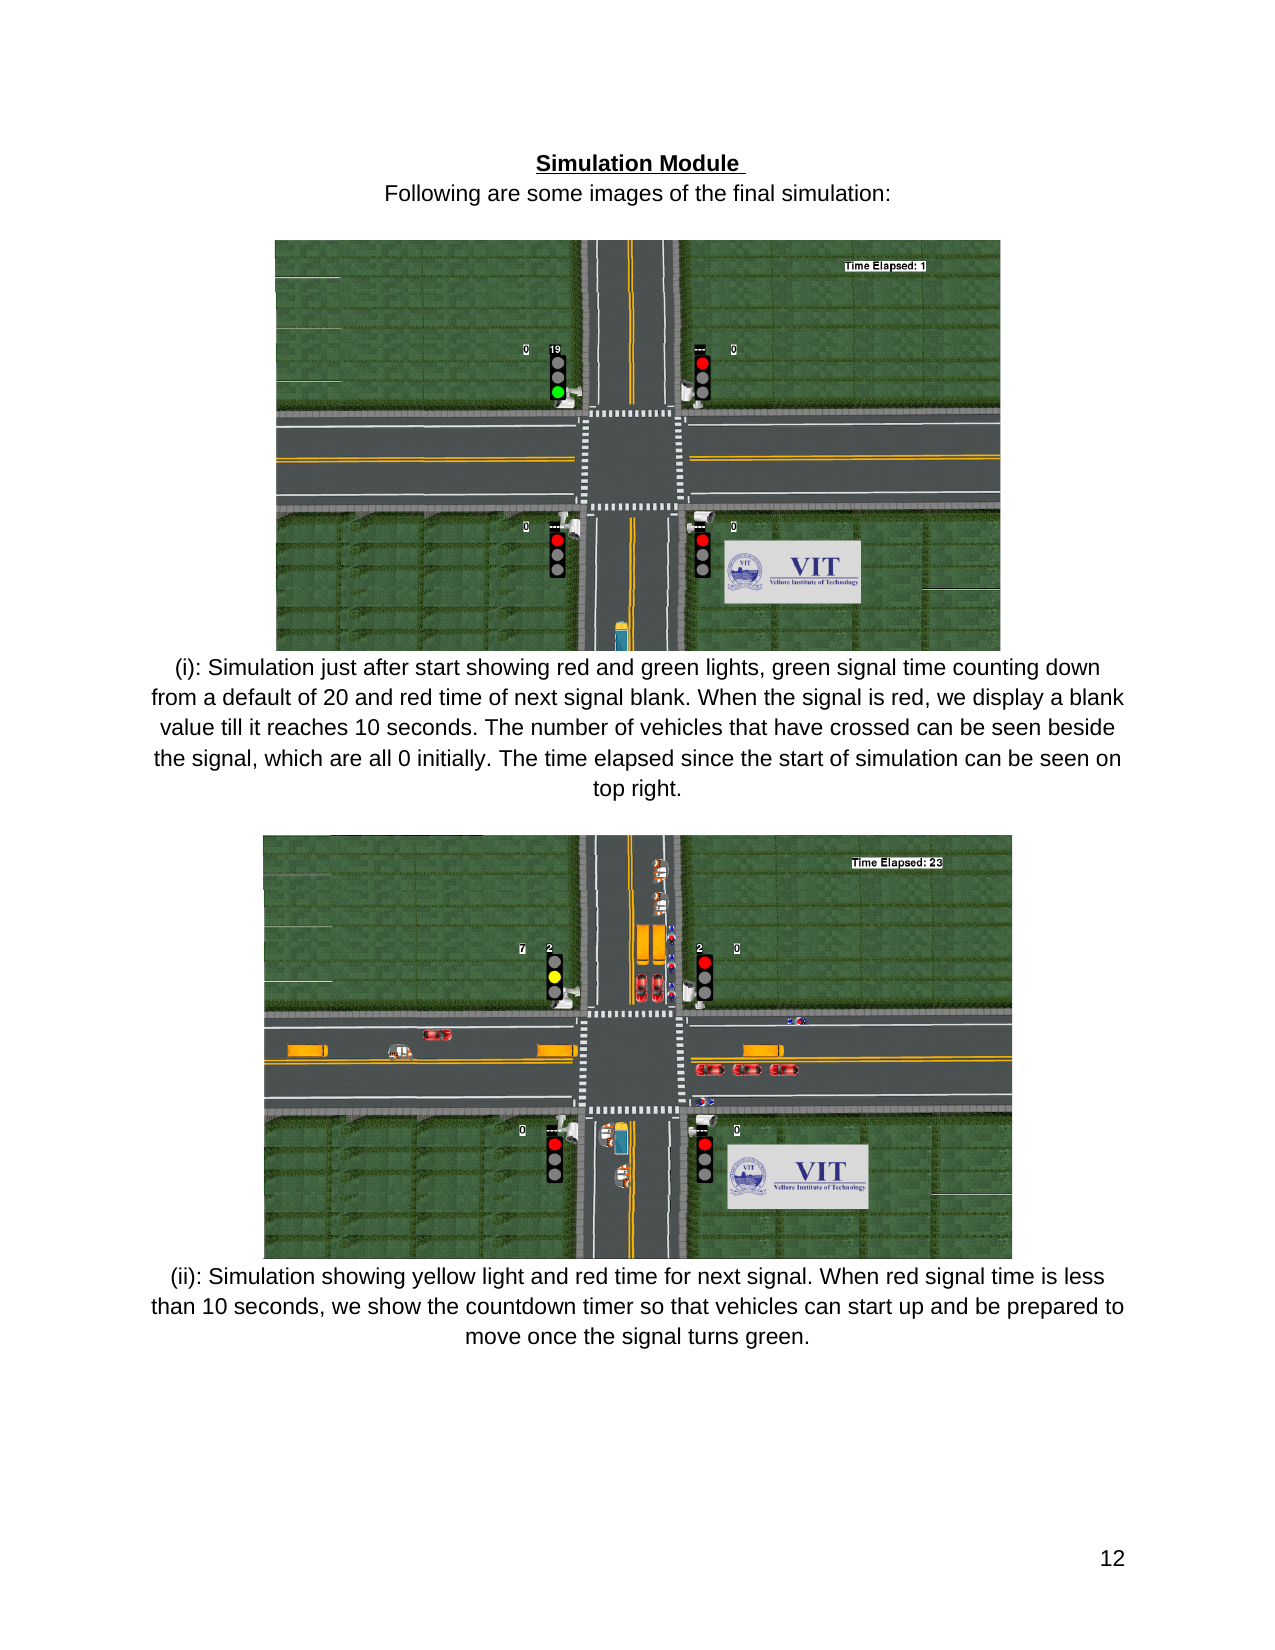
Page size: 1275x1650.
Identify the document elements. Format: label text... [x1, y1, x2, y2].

picture [262, 835, 1013, 1259]
picture [274, 240, 1001, 651]
text (ii): Simulation showing yellow light and red time for next signal. When red signal time is less than 10 seconds, we show the countdown timer so that vehicles can start up and be prepared to move once the signal turns green. [150, 1263, 1125, 1349]
text Following are some images of the final simulation: [150, 180, 1125, 207]
text (i): Simulation just after start showing red and green lights, green signal time counting down from a default of 20 and red time of next signal blank. When the signal is red, we display a blank value till it reaches 10 seconds. The number of vehicles that have crossed can be seen beside the signal, which are all 0 initially. The time elapsed since the start of simulation can be seen on top right. [150, 654, 1125, 801]
text Simulation Module [150, 150, 1125, 176]
